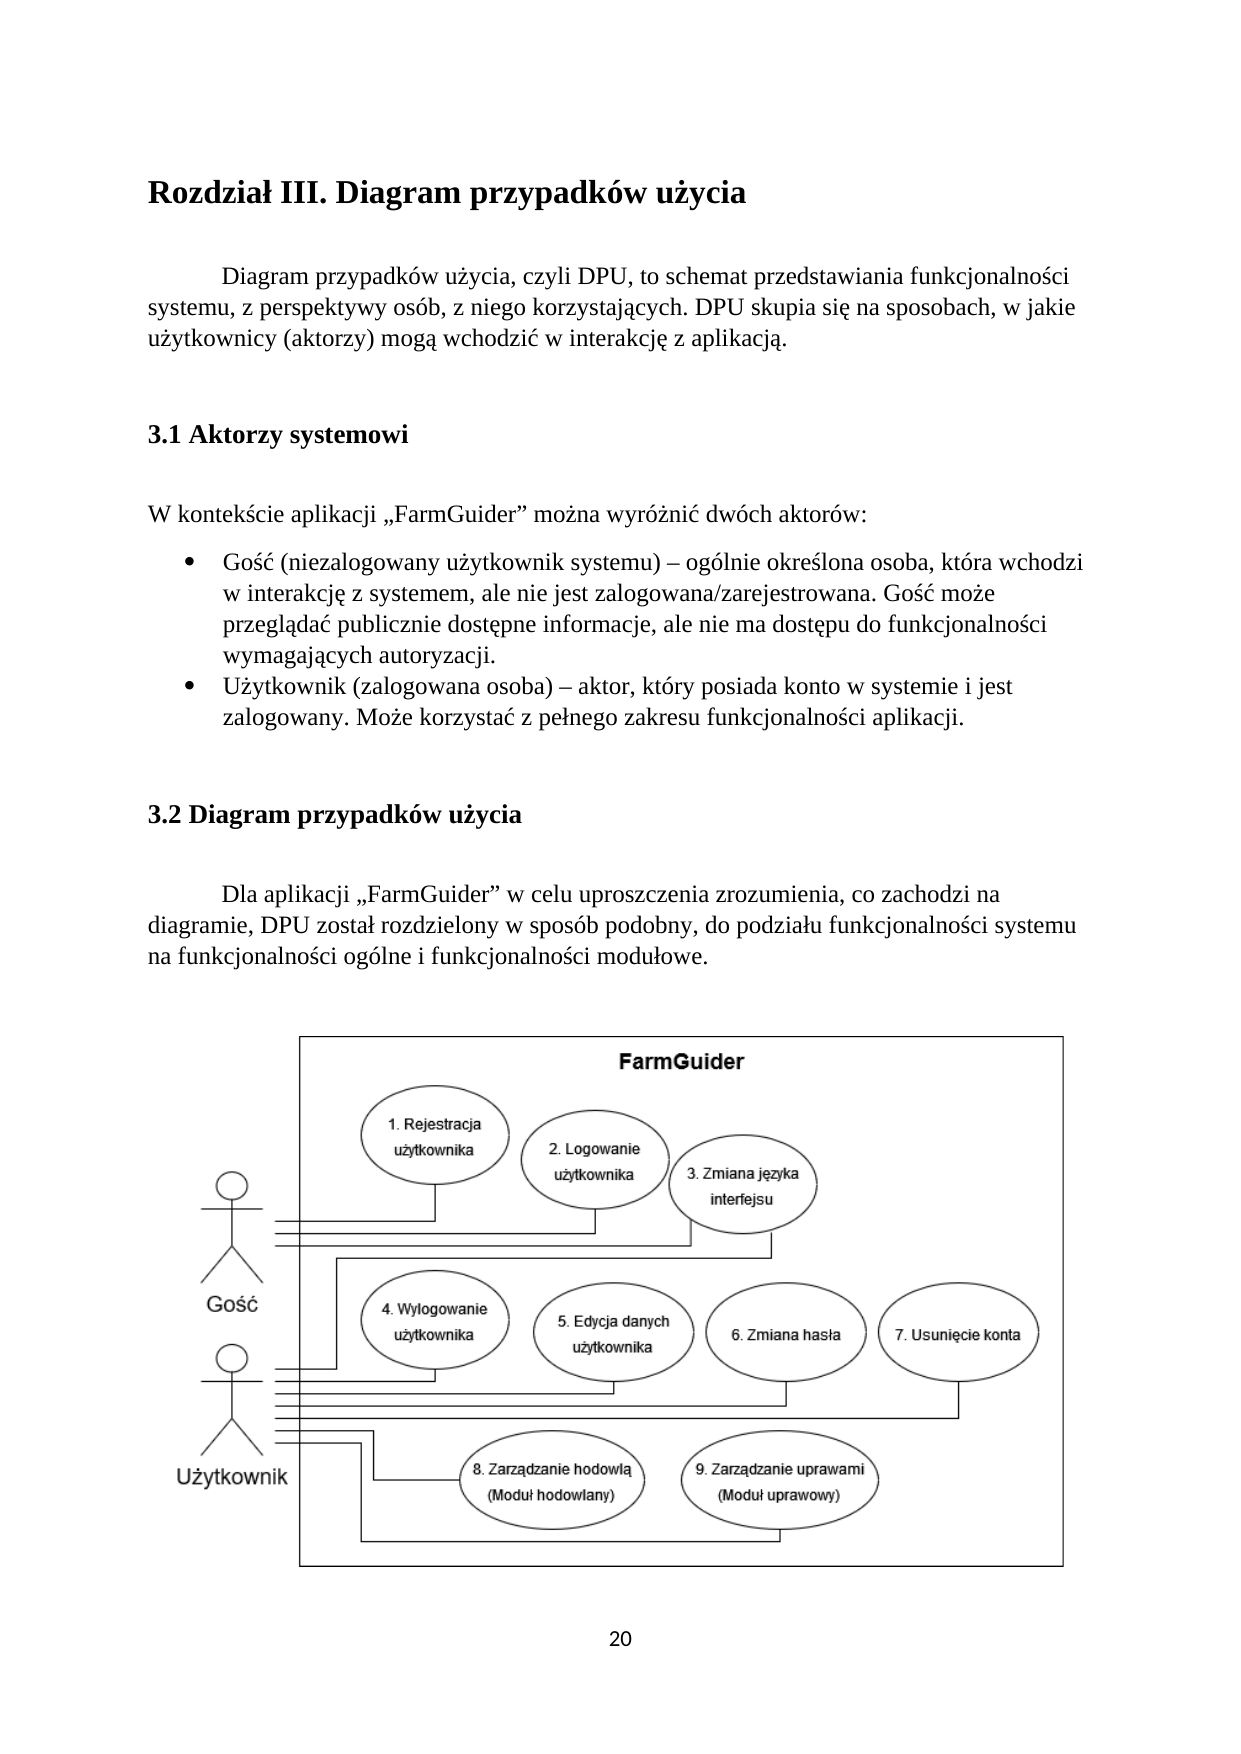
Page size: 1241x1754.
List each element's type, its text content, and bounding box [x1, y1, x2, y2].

subtitle Rozdział III. Diagram przypadków użycia [148, 173, 1093, 211]
text Diagram przypadków użycia, czyli DPU, to schemat przedstawiania funkcjonalności systemu, z perspektywy osób, z niego korzystających. DPU skupia się na sposobach, w jakie użytkownicy (aktorzy) mogą wchodzić w interakcję z aplikacją. [148, 261, 1093, 352]
picture [176, 1036, 1064, 1567]
text Dla aplikacji „FarmGuider” w celu uproszczenia zrozumienia, co zachodzi na diagramie, DPU został rozdzielony w sposób podobny, do podziału funkcjonalności systemu na funkcjonalności ogólne i funkcjonalności modułowe. [148, 879, 1093, 970]
list Gość (niezalogowany użytkownik systemu) – ogólnie określona osoba, która wchodzi w interakcję z systemem, ale nie jest zalogowana/zarejestrowana. Gość może przeglądać publicznie dostępne informacje, ale nie ma dostępu do funkcjonalności wymagających autoryzacji. [185, 547, 1093, 669]
subtitle 3.1 Aktorzy systemowi [148, 418, 1093, 449]
text W kontekście aplikacji „FarmGuider” można wyróżnić dwóch aktorów: [148, 499, 1093, 528]
subtitle 3.2 Diagram przypadków użycia [148, 798, 1093, 829]
list Użytkownik (zalogowana osoba) – aktor, który posiada konto w systemie i jest zalogowany. Może korzystać z pełnego zakresu funkcjonalności aplikacji. [185, 671, 1093, 731]
